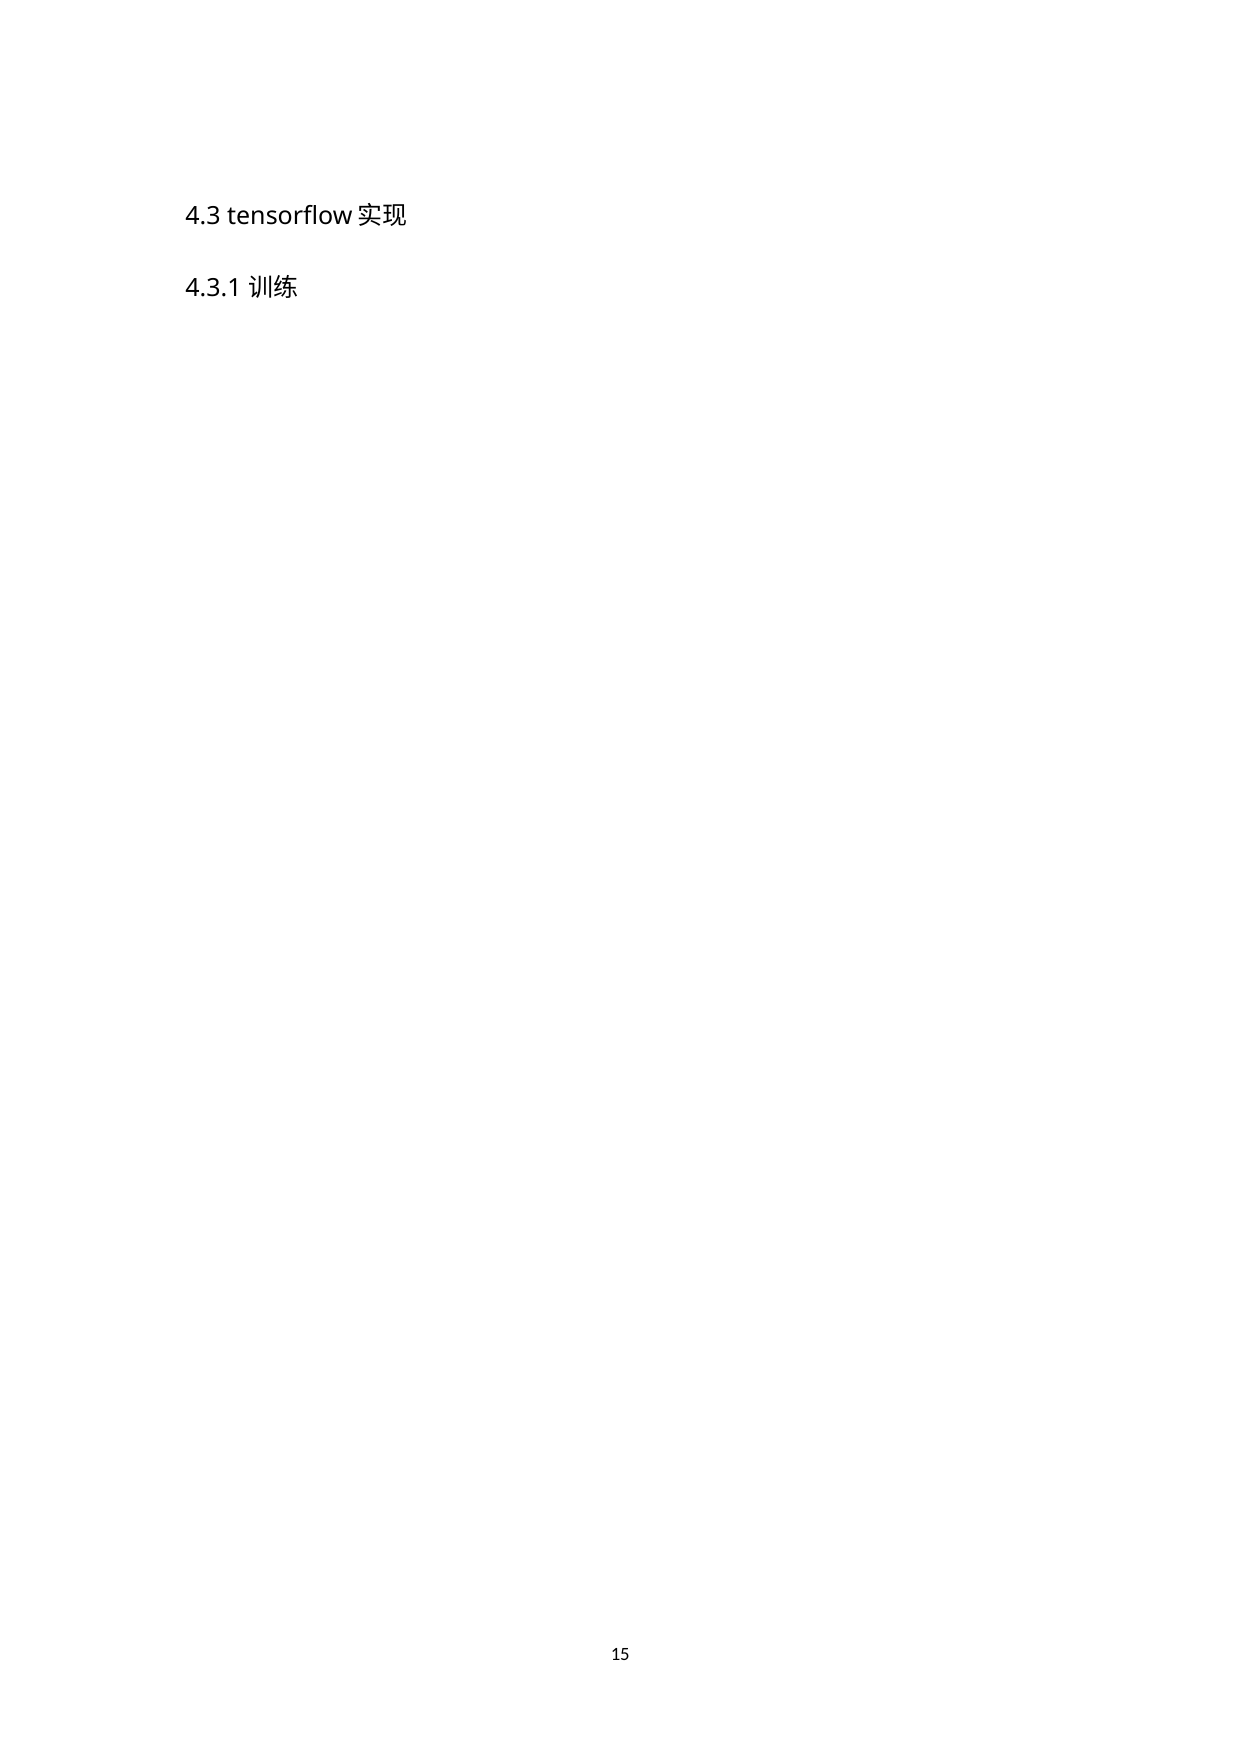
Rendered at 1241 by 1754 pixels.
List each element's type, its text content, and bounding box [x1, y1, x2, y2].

text 4.3.1 训练 [185, 268, 1092, 304]
text 4.3 tensorflow实现 [185, 195, 1092, 231]
